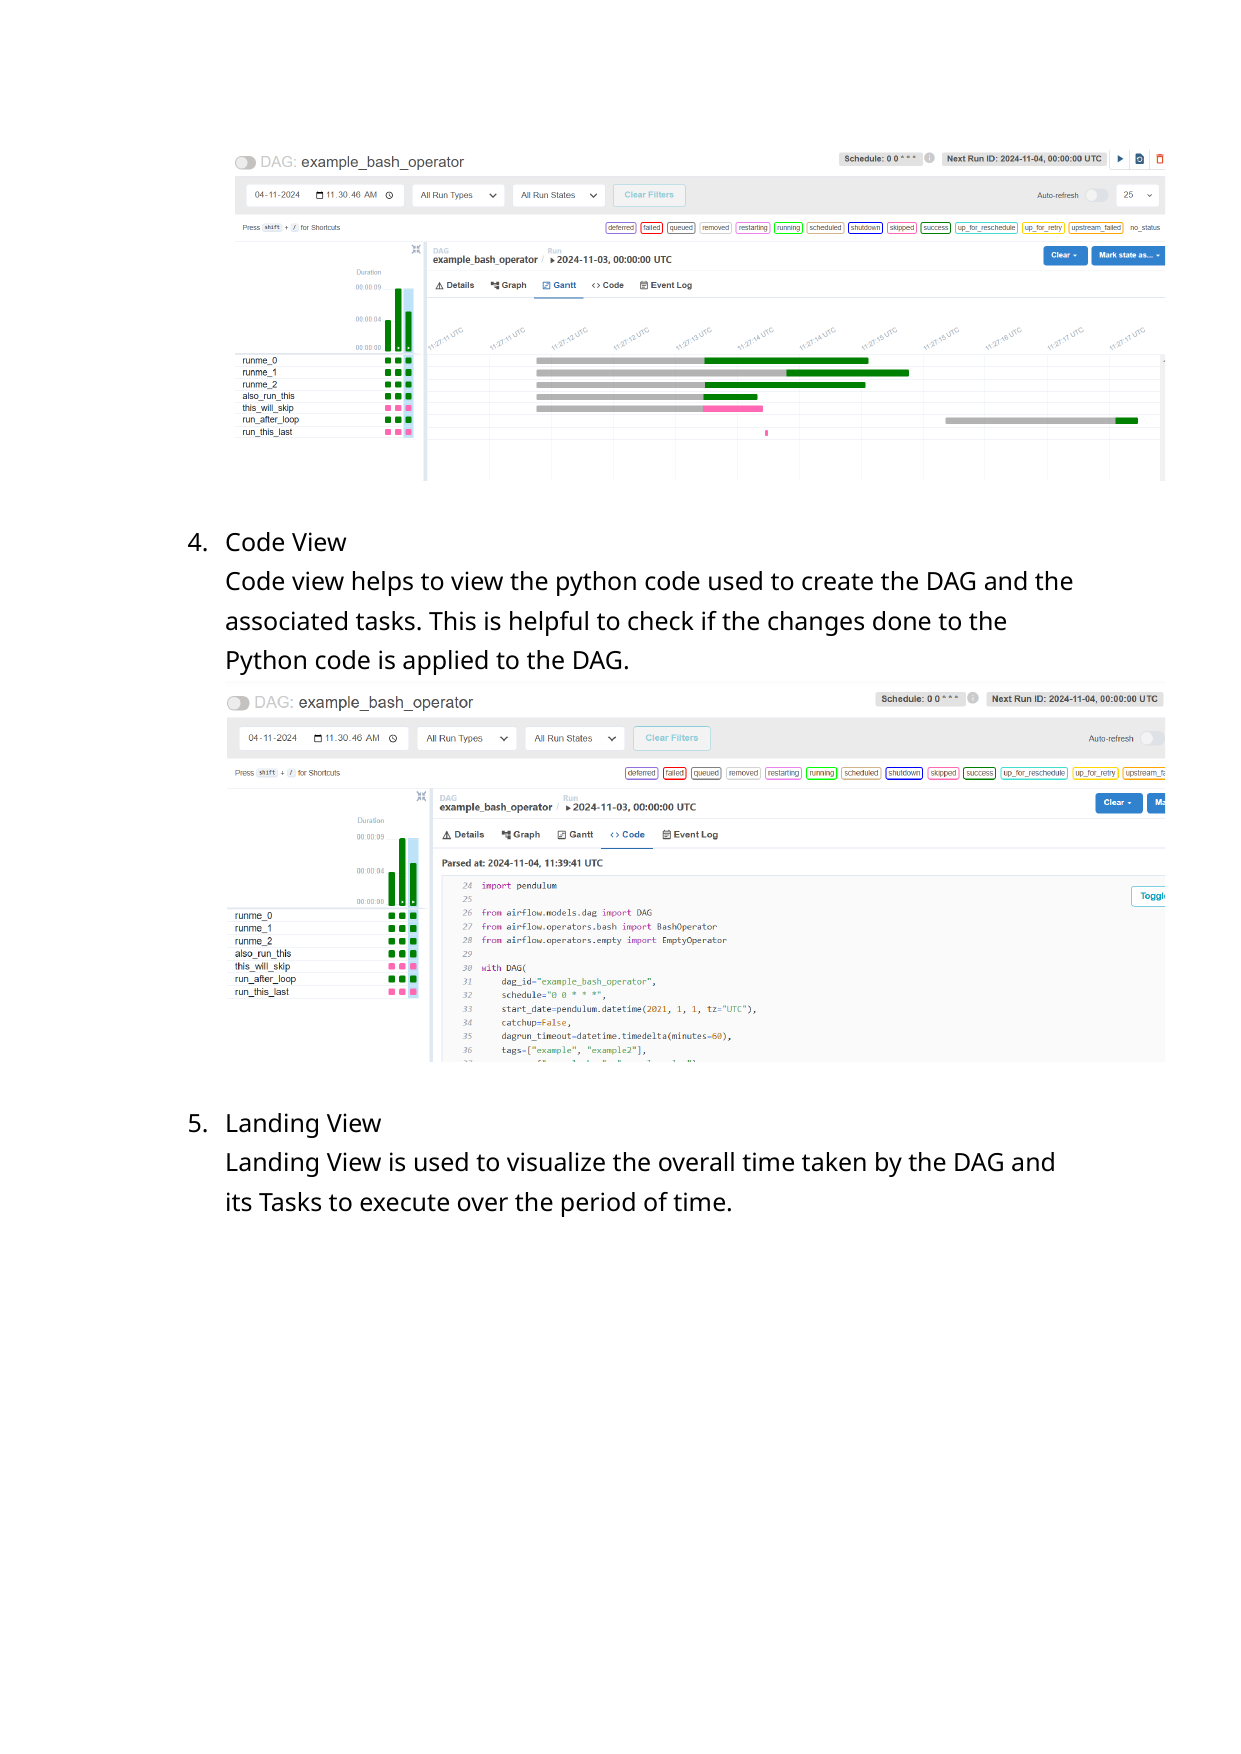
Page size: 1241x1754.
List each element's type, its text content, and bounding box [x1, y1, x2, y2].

list Landing View [187, 1106, 1090, 1140]
list Code View [187, 525, 1090, 559]
picture [225, 681, 1166, 1062]
list Landing View is used to visualize the overall time taken by the DAG and its Tasks to execute over the period of time. [225, 1145, 1090, 1218]
picture [225, 150, 1166, 481]
list Code view helps to view the python code used to create the DAG and the associated tasks. This is helpful to check if the changes done to the Python code is applied to the DAG. [225, 564, 1090, 676]
